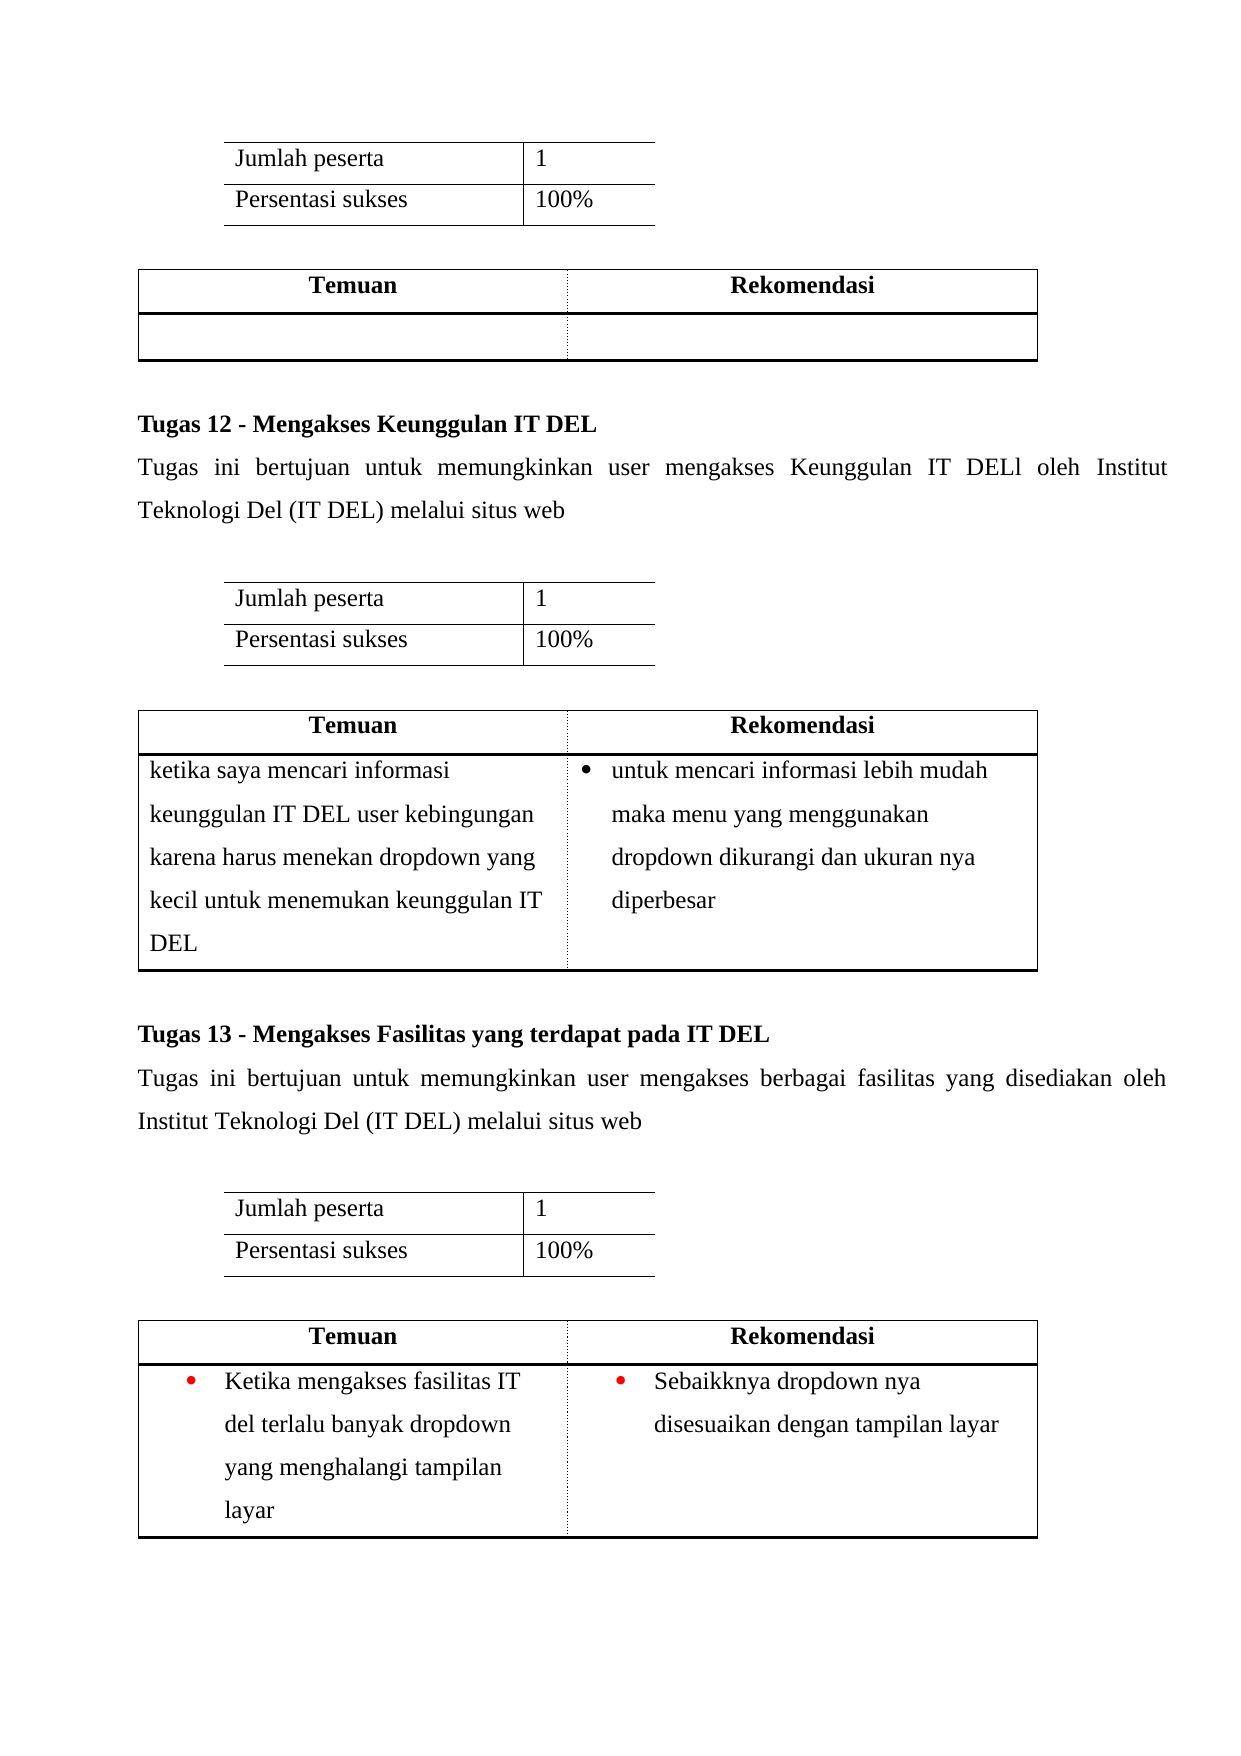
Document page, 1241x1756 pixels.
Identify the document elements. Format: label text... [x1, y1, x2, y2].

table_cell Ketika mengakses fasilitas IT del terlalu banyak dropdown yang menghalangi tampilan layar [139, 1366, 568, 1536]
subtitle Tugas 13 - Mengakses Fasilitas yang terdapat pada IT DEL [137, 1019, 1167, 1048]
table_cell [139, 315, 568, 358]
table_cell [568, 315, 1037, 358]
table_header Jumlah peserta [224, 583, 523, 623]
text Tugas ini bertujuan untuk memungkinkan user mengakses Keunggulan IT DELl oleh Institut Teknologi Del (IT DEL) melalui situs web [137, 452, 1167, 524]
table_cell ketika saya mencari informasi keunggulan IT DEL user kebingungan karena harus menekan dropdown yang kecil untuk menemukan keunggulan IT DEL [139, 756, 568, 969]
text Tugas ini bertujuan untuk memungkinkan user mengakses berbagai fasilitas yang disediakan oleh Institut Teknologi Del (IT DEL) melalui situs web [137, 1063, 1167, 1134]
subtitle Tugas 12 - Mengakses Keunggulan IT DEL [137, 409, 1167, 438]
table_header Temuan [139, 1321, 568, 1363]
table_cell untuk mencari informasi lebih mudah maka menu yang menggunakan dropdown dikurangi dan ukuran nya diperbesar [568, 756, 1037, 969]
table_cell Persentasi sukses [224, 625, 523, 665]
table_cell Persentasi sukses [224, 1235, 523, 1276]
table_header 1 [524, 143, 655, 183]
table_cell 100% [524, 625, 655, 665]
table_header Rekomendasi [568, 270, 1037, 312]
table_header Temuan [139, 270, 568, 312]
table_header Jumlah peserta [224, 143, 523, 183]
table_cell 100% [524, 185, 655, 225]
table_header Temuan [139, 711, 568, 752]
table_header Rekomendasi [568, 711, 1037, 752]
table_header Jumlah peserta [224, 1193, 523, 1234]
table_cell Persentasi sukses [224, 185, 523, 225]
table_header 1 [524, 1193, 655, 1234]
table_cell Sebaikknya dropdown nya disesuaikan dengan tampilan layar [568, 1366, 1037, 1536]
table_header 1 [524, 583, 655, 623]
table_header Rekomendasi [568, 1321, 1037, 1363]
table_cell 100% [524, 1235, 655, 1276]
